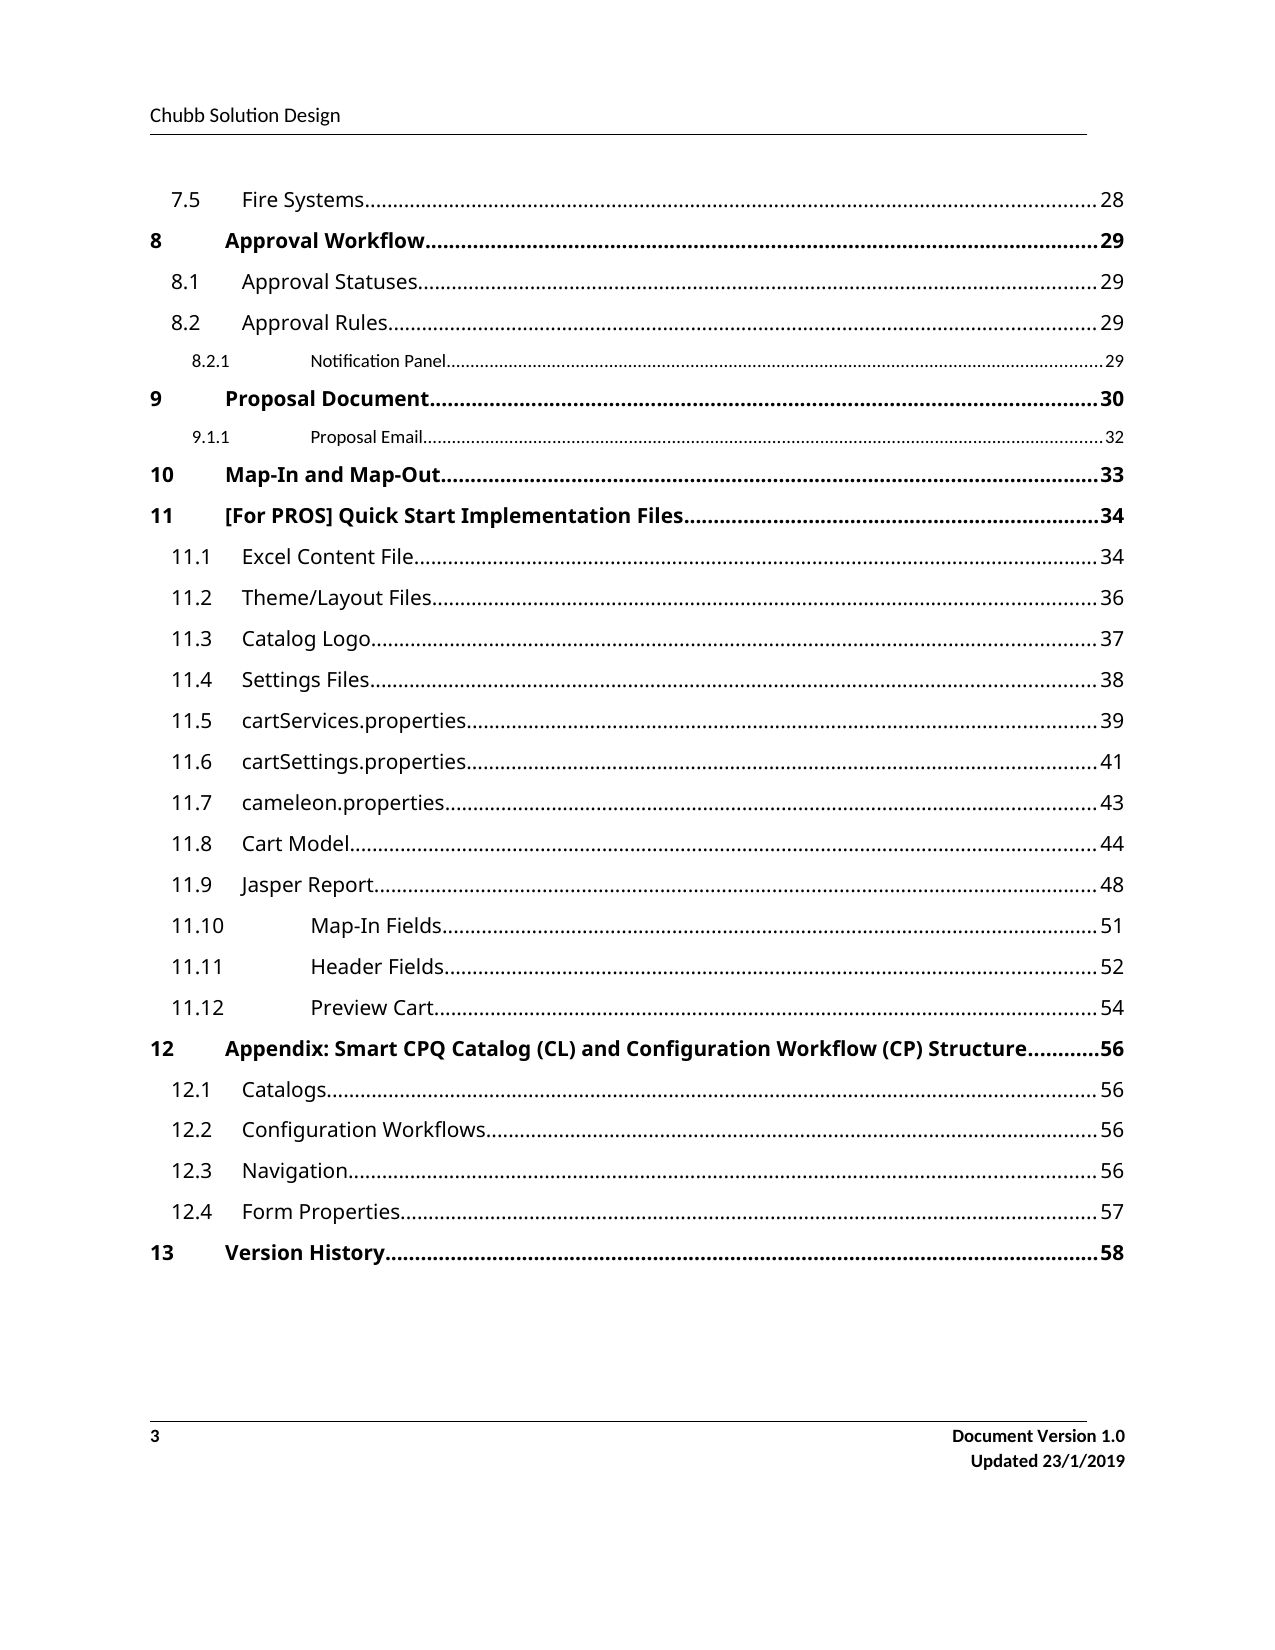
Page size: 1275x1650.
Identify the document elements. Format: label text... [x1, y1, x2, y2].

text 12.4 Form Properties 57 [171, 1197, 1087, 1226]
text 8.2 Approval Rules 29 [171, 308, 1087, 336]
text 11.1 Excel Content File 34 [171, 542, 1087, 571]
text 11.5 cartServices.properties 39 [171, 706, 1087, 735]
text 12.2 Configuration Workflows 56 [171, 1116, 1087, 1144]
text 12.1 Catalogs 56 [171, 1075, 1087, 1103]
text 13 Version History 58 [150, 1238, 1087, 1267]
text 11.9 Jasper Report 48 [171, 870, 1087, 898]
text 11.6 cartSettings.properties 41 [171, 747, 1087, 776]
text 12.3 Navigation 56 [171, 1157, 1087, 1185]
text 9 Proposal Document 30 [150, 384, 1087, 413]
text 7.5 Fire Systems 28 [171, 185, 1087, 213]
text 11.7 cameleon.properties 43 [171, 788, 1087, 817]
text 11.8 Cart Model 44 [171, 829, 1087, 857]
text 12 Appendix: Smart CPQ Catalog (CL) and Configuration Workflow (CP) Structure 56 [150, 1034, 1087, 1062]
text 8.2.1 Notification Panel 29 [192, 349, 1087, 372]
text 11.12 Preview Cart 54 [171, 993, 1087, 1021]
text 8 Approval Workflow 29 [150, 226, 1087, 254]
text 11.2 Theme/Layout Files 36 [171, 583, 1087, 612]
text 11.3 Catalog Logo 37 [171, 624, 1087, 653]
text 11.4 Settings Files 38 [171, 665, 1087, 694]
text 8.1 Approval Statuses 29 [171, 267, 1087, 295]
text 11.11 Header Fields 52 [171, 952, 1087, 980]
text 9.1.1 Proposal Email 32 [192, 425, 1087, 448]
text 11.10 Map-In Fields 51 [171, 911, 1087, 939]
text 11 [For PROS] Quick Start Implementation Files 34 [150, 502, 1087, 530]
text 10 Map-In and Map-Out 33 [150, 461, 1087, 489]
